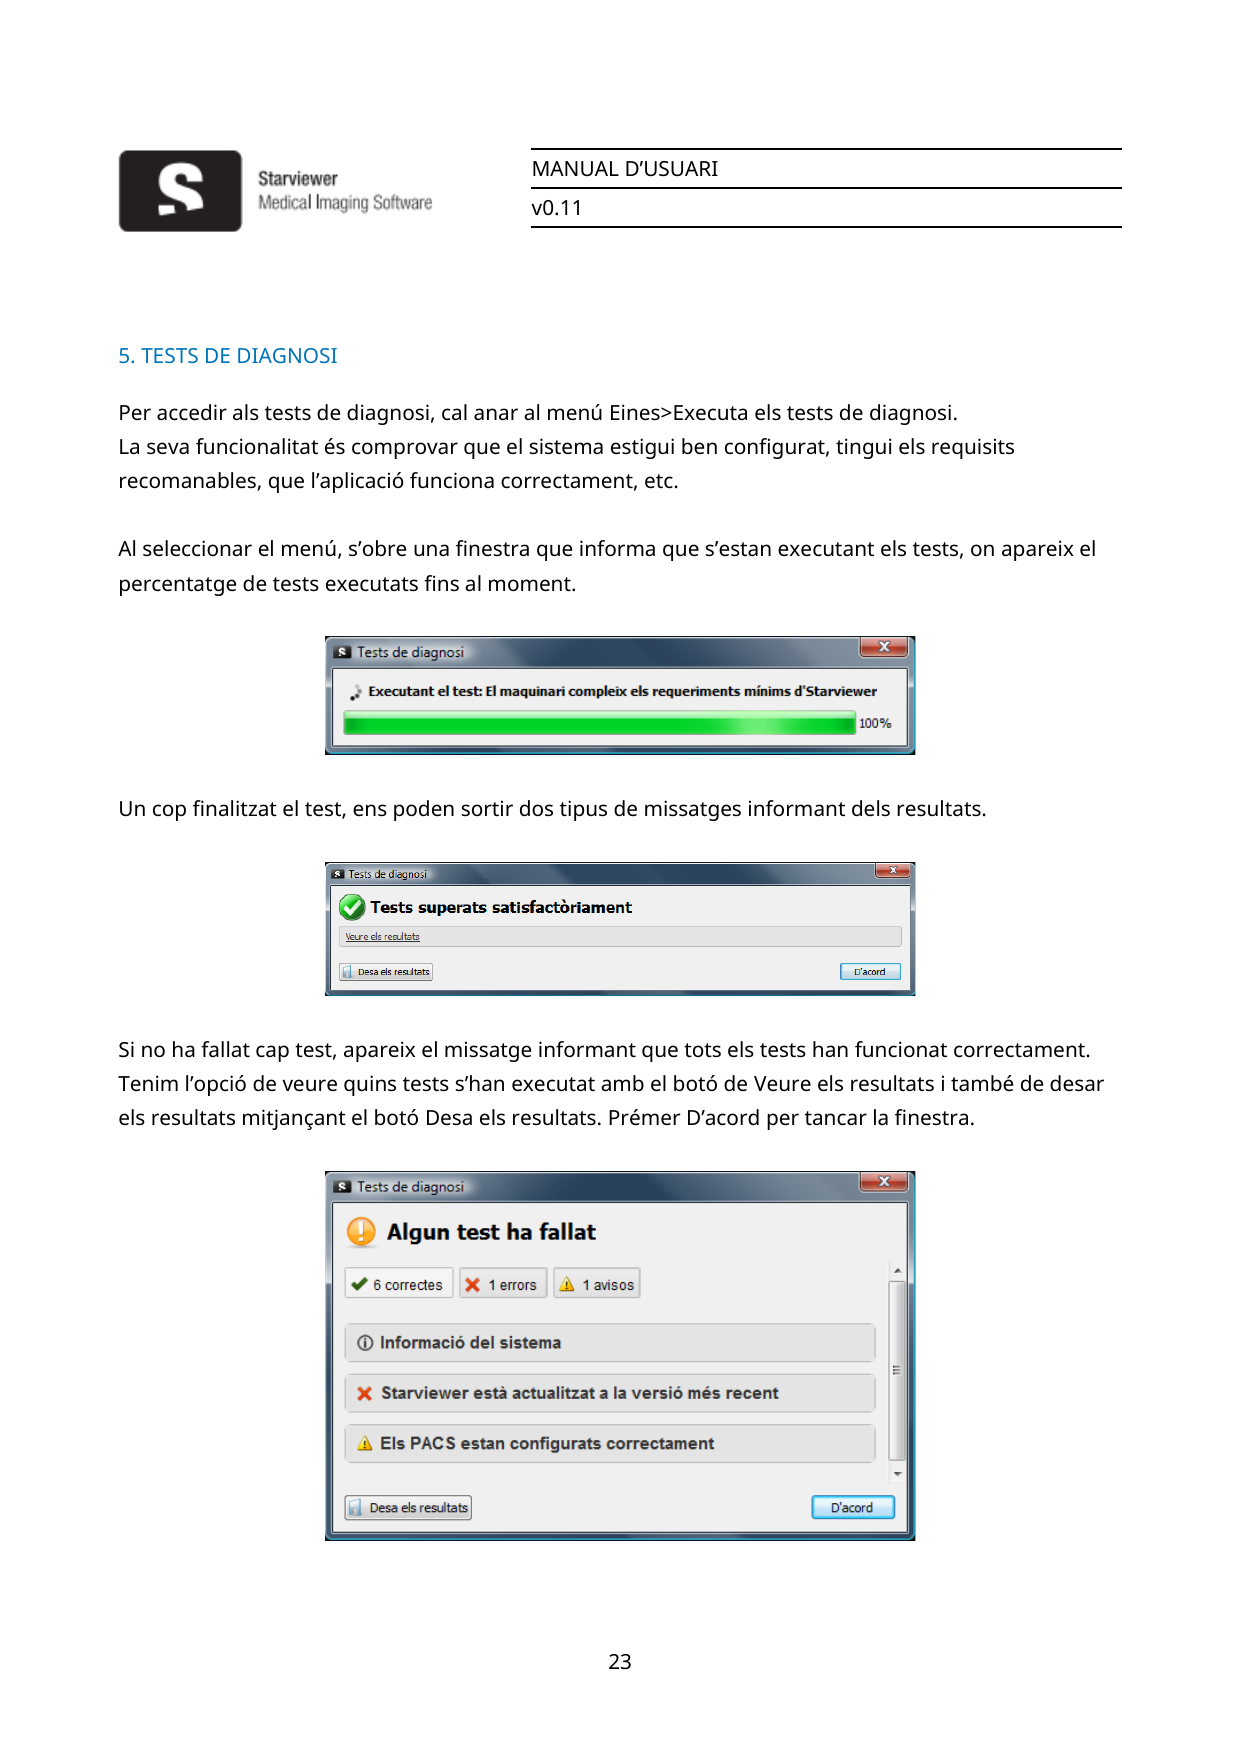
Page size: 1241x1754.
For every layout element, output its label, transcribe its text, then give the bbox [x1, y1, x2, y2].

text Al seleccionar el menú, s’obre una finestra que informa que s’estan executant els tests, on apareix el percentatge de tests executats fins al moment. [118, 534, 1122, 597]
text La seva funcionalitat és comprovar que el sistema estigui ben configurat, tingui els requisits recomanables, que l’aplicació funciona correctament, etc. [118, 432, 1122, 495]
subtitle Tests de diagnosi [118, 341, 1122, 370]
picture [325, 1171, 916, 1541]
picture [325, 636, 916, 755]
text Un cop finalitzat el test, ens poden sortir dos tipus de missatges informant dels resultats. [118, 794, 1122, 823]
picture [325, 862, 916, 996]
text Per accedir als tests de diagnosi, cal anar al menú Eines>Executa els tests de diagnosi. [118, 398, 1122, 427]
text Si no ha fallat cap test, apareix el missatge informant que tots els tests han funcionat correctament. Tenim l’opció de veure quins tests s’han executat amb el botó de Veure els resultats i també de desar els resultats mitjançant el botó Desa els resultats. Prémer D’acord per tancar la finestra. [118, 1035, 1122, 1131]
